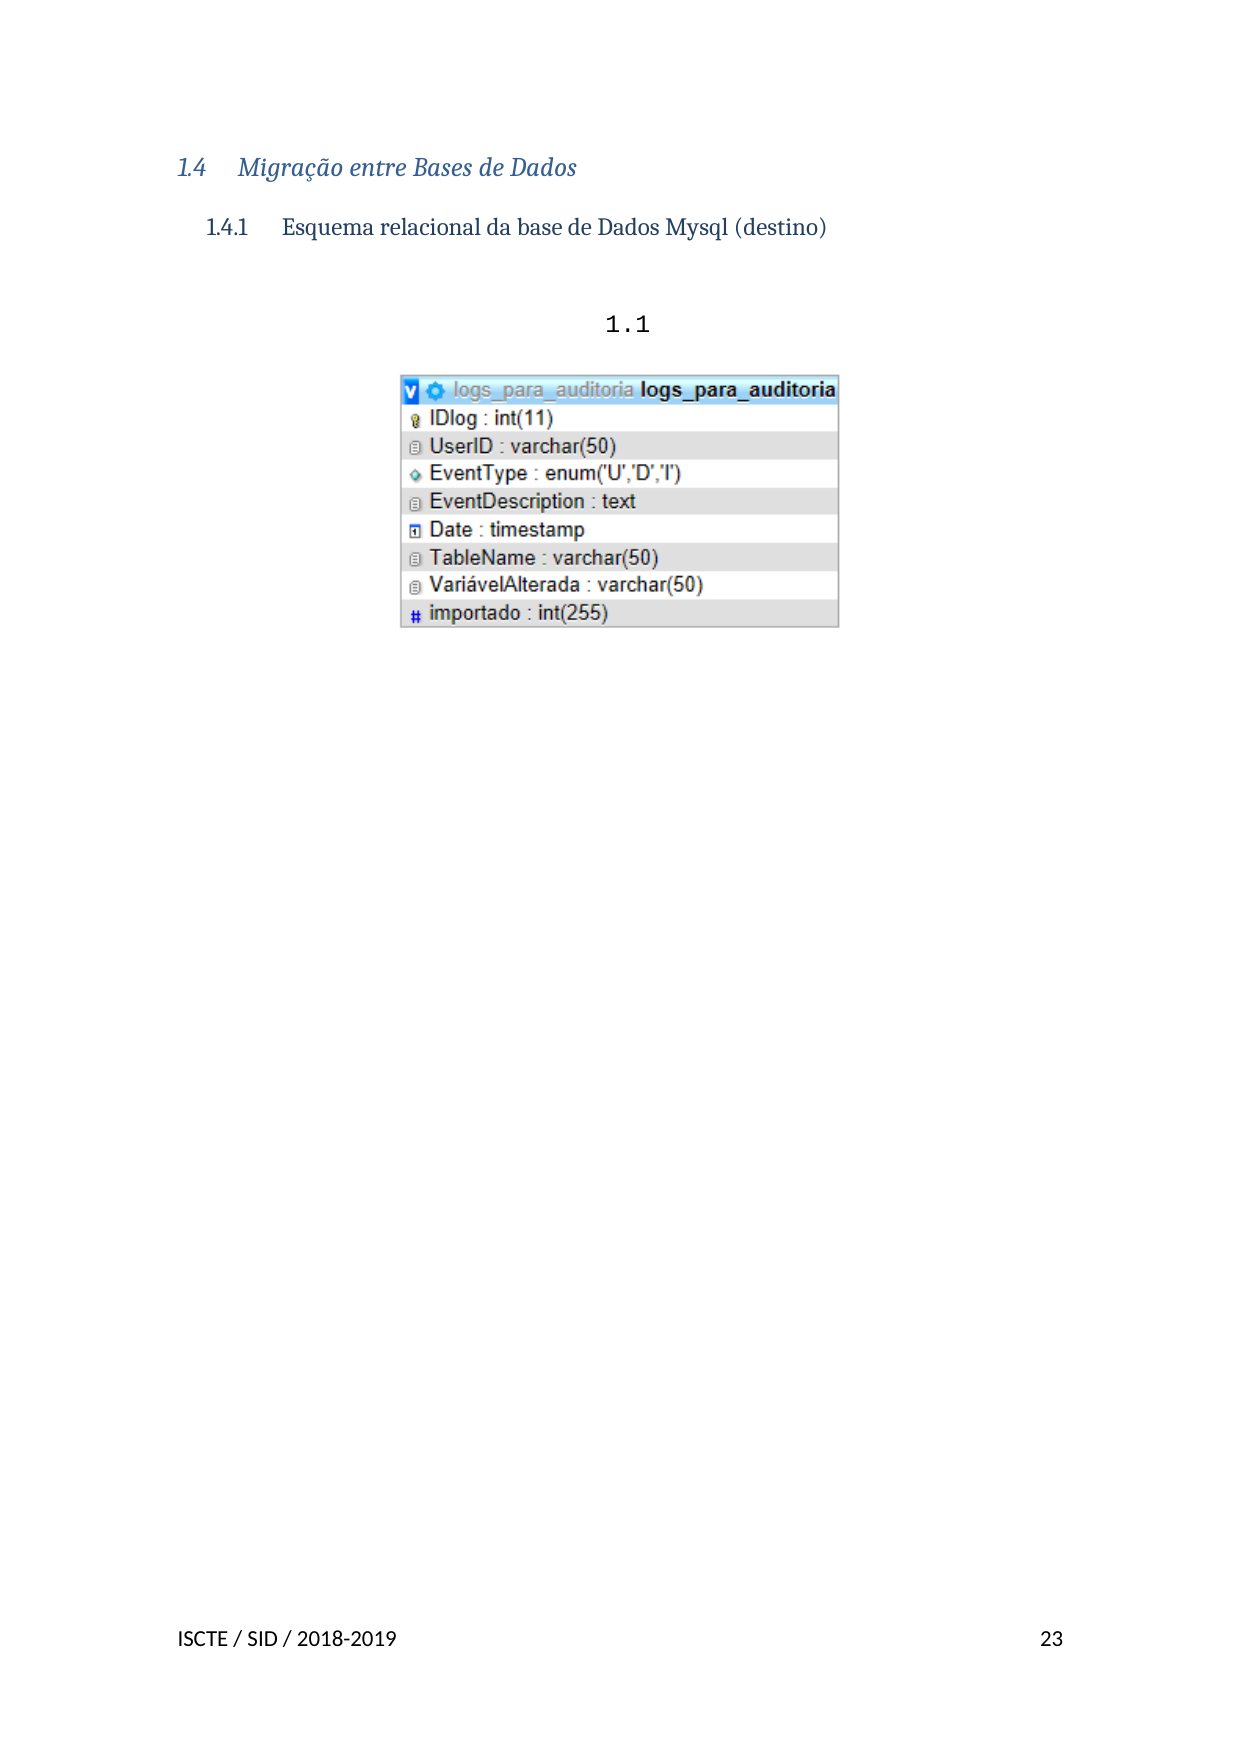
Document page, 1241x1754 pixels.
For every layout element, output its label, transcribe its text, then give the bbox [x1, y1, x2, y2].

picture [392, 364, 849, 639]
text 1.1 [177, 311, 1063, 340]
subtitle Esquema relacional da base de Dados Mysql (destino) [207, 212, 1063, 241]
subtitle Migração entre Bases de Dados [177, 152, 1063, 183]
